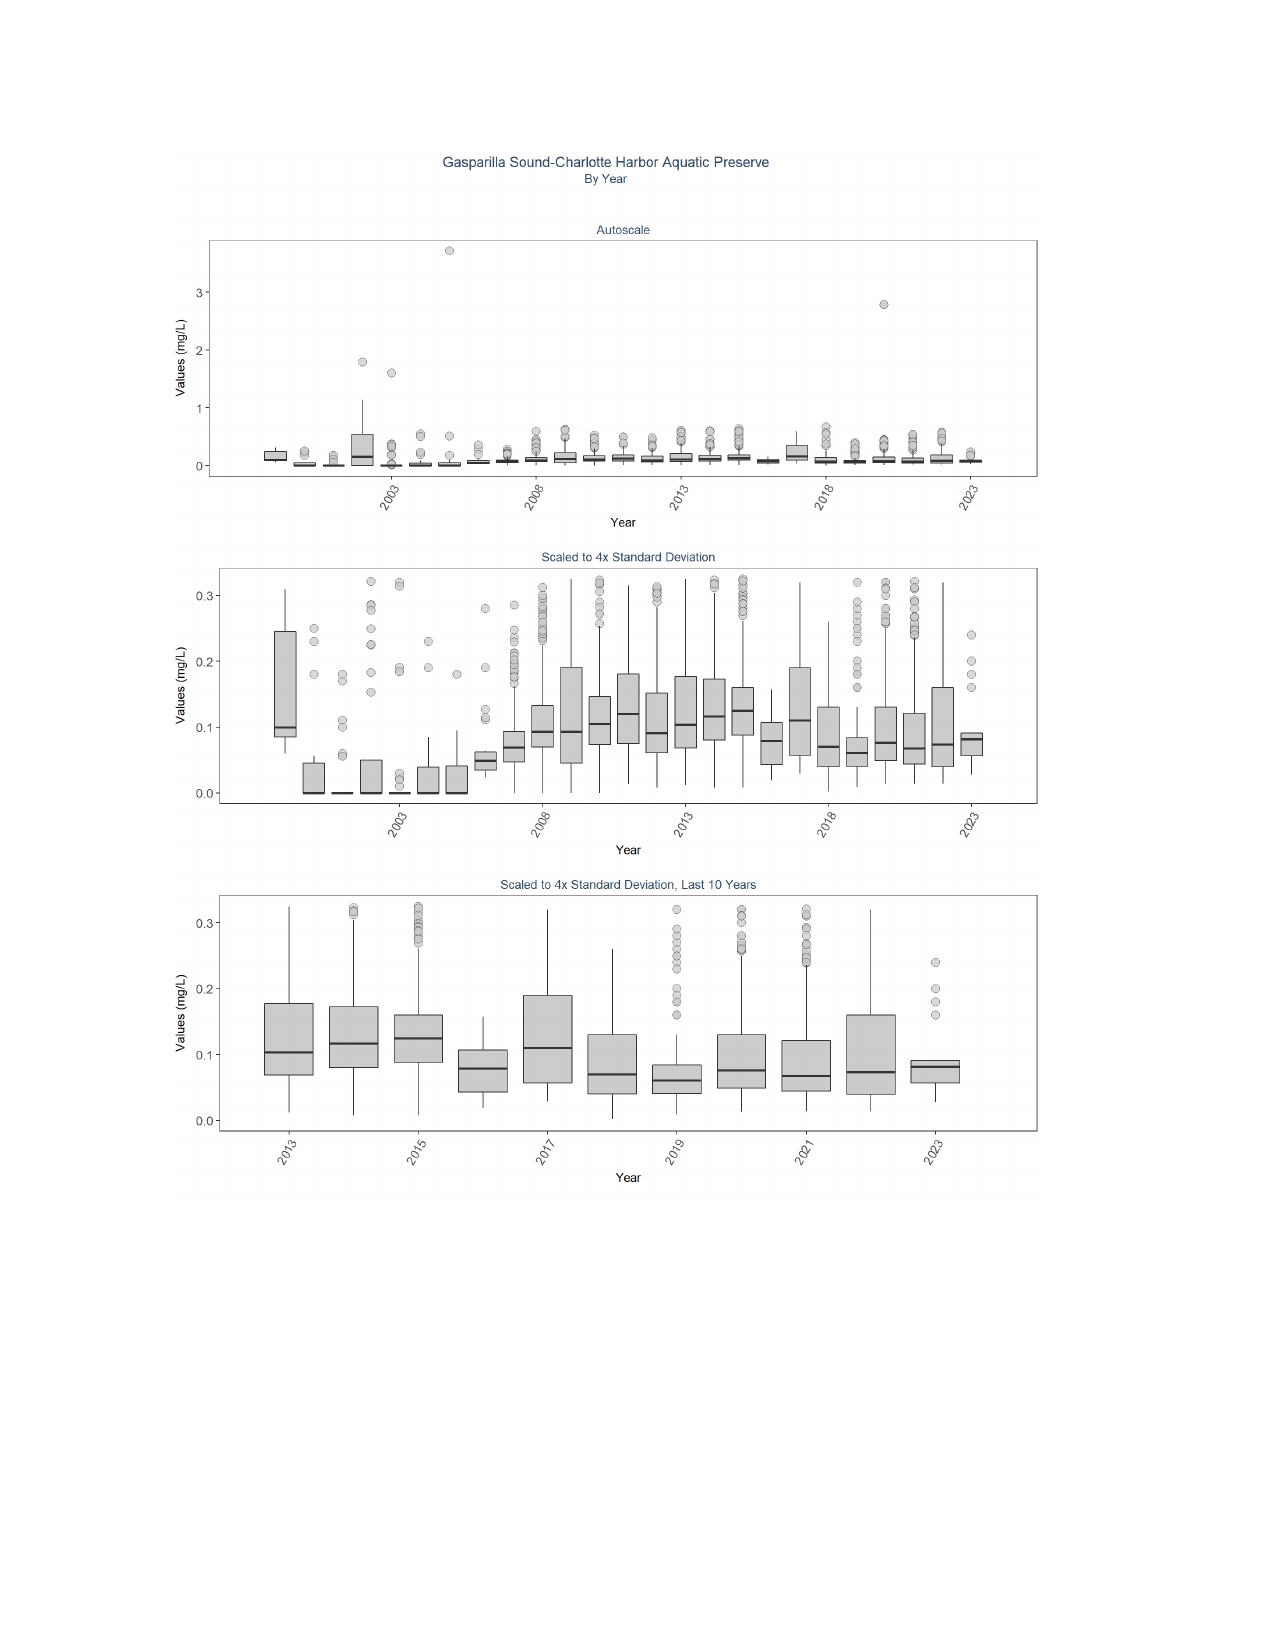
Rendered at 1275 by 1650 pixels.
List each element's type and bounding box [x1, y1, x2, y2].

picture [168, 150, 1044, 1200]
